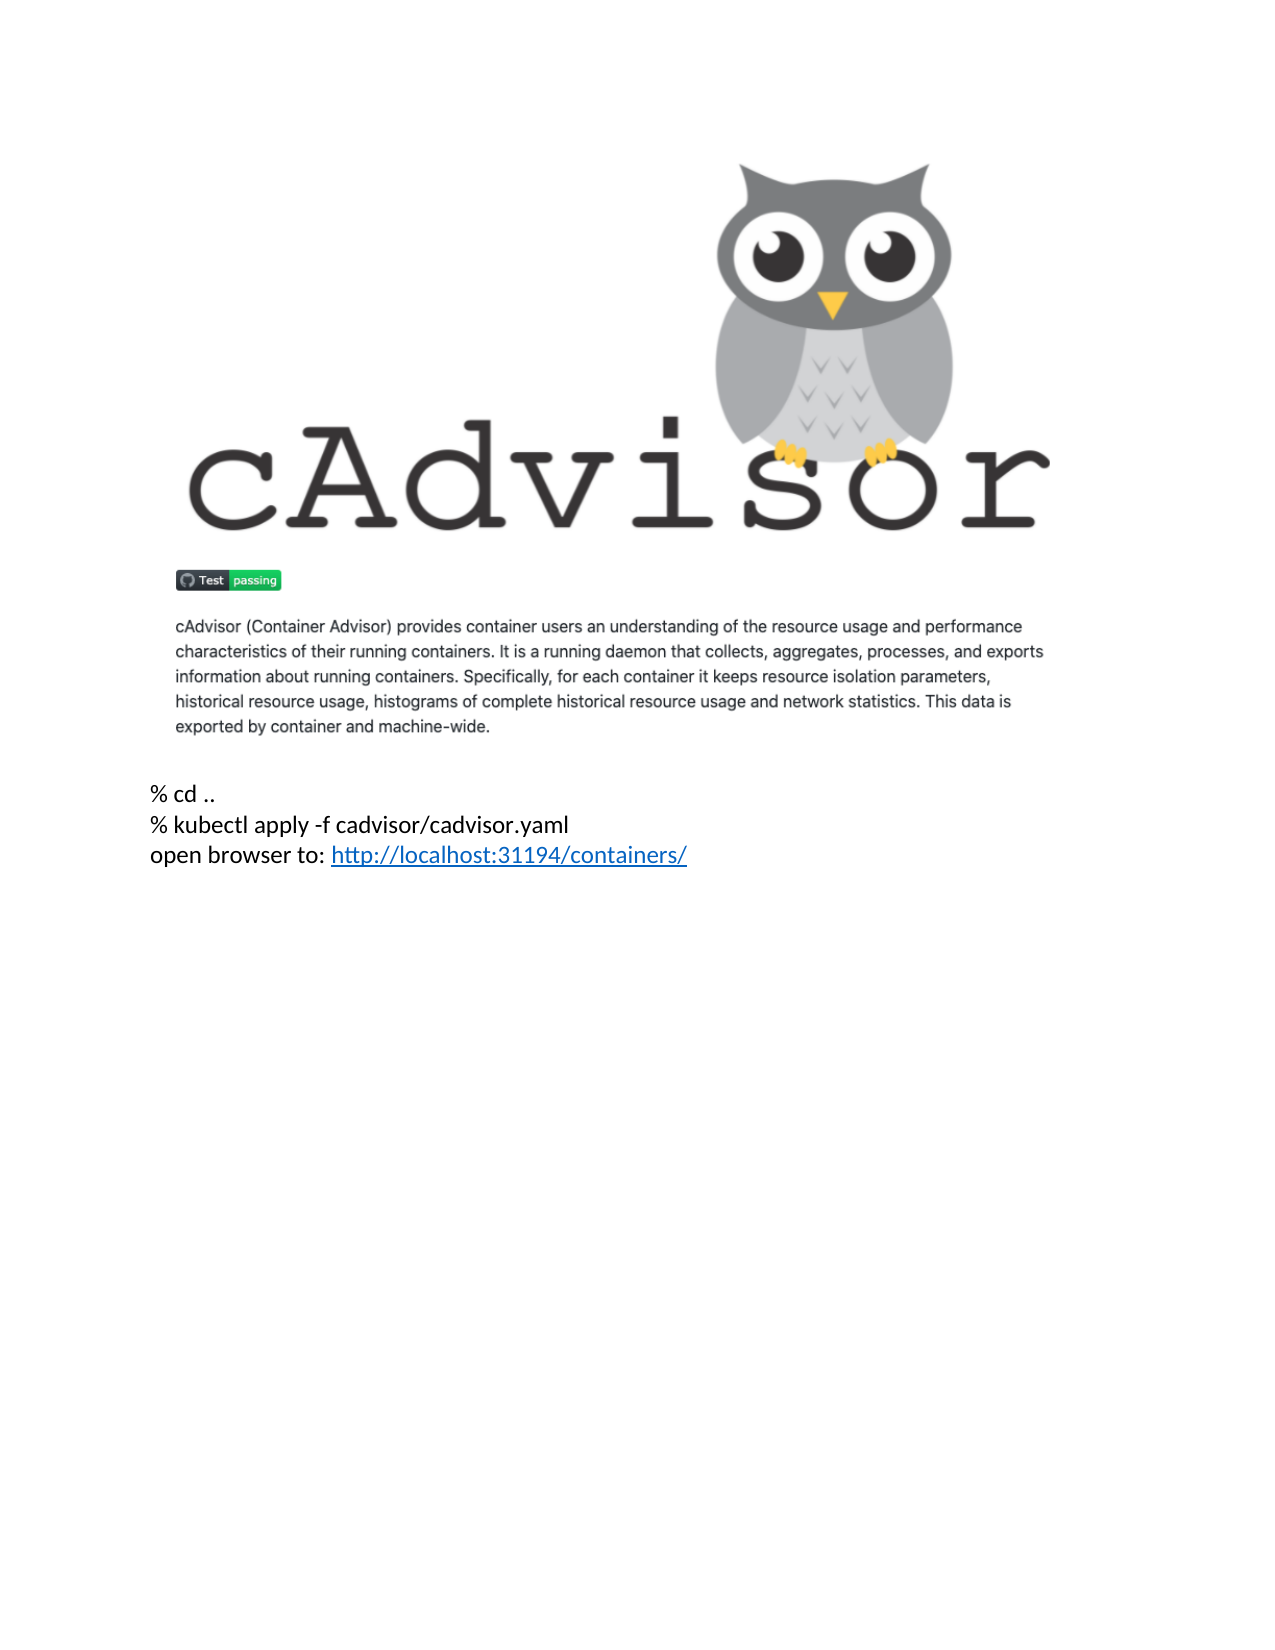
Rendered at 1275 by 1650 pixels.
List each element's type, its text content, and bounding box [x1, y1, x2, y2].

text open browser to: http://localhost:31194/containers/ [150, 839, 1125, 870]
text % cd .. [150, 778, 1125, 809]
picture [150, 150, 1080, 748]
text % kubectl apply -f cadvisor/cadvisor.yaml [150, 809, 1125, 839]
